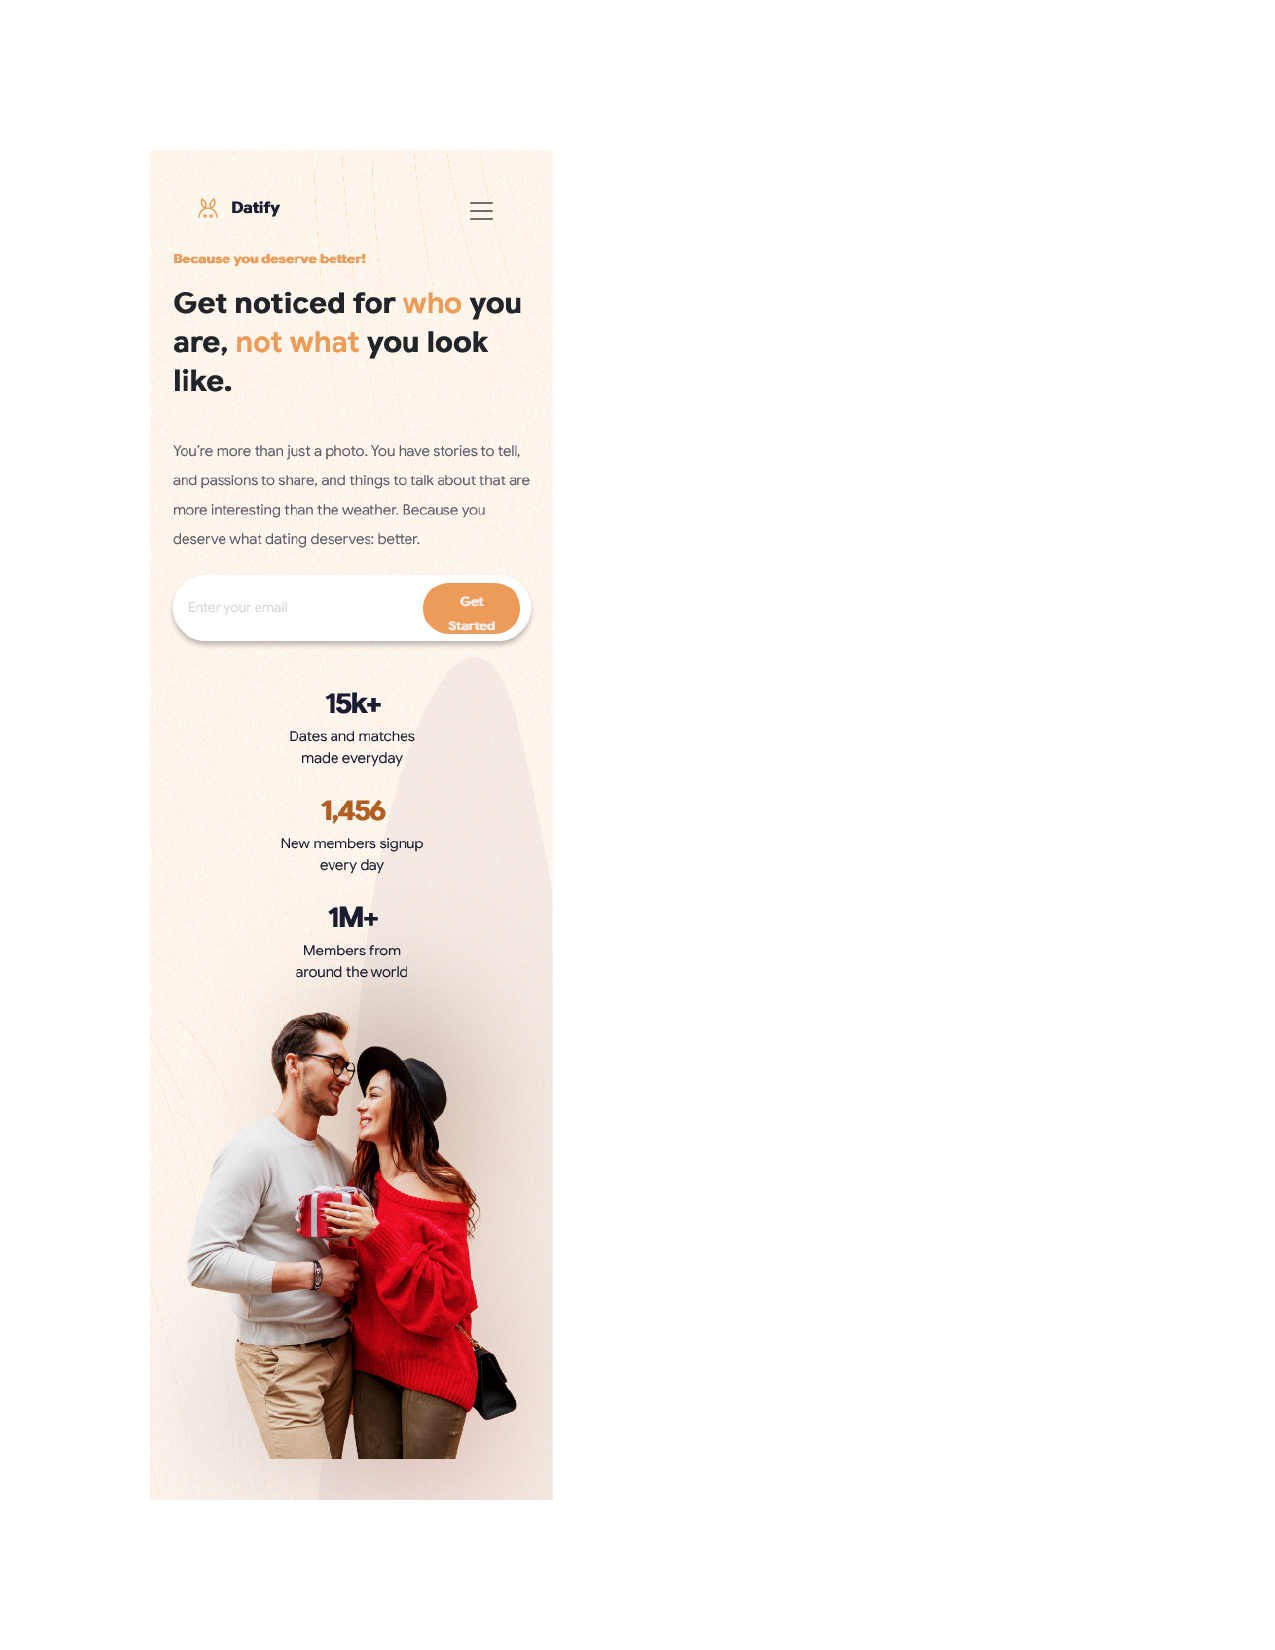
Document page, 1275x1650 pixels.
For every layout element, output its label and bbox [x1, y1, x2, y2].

picture [150, 150, 553, 1500]
